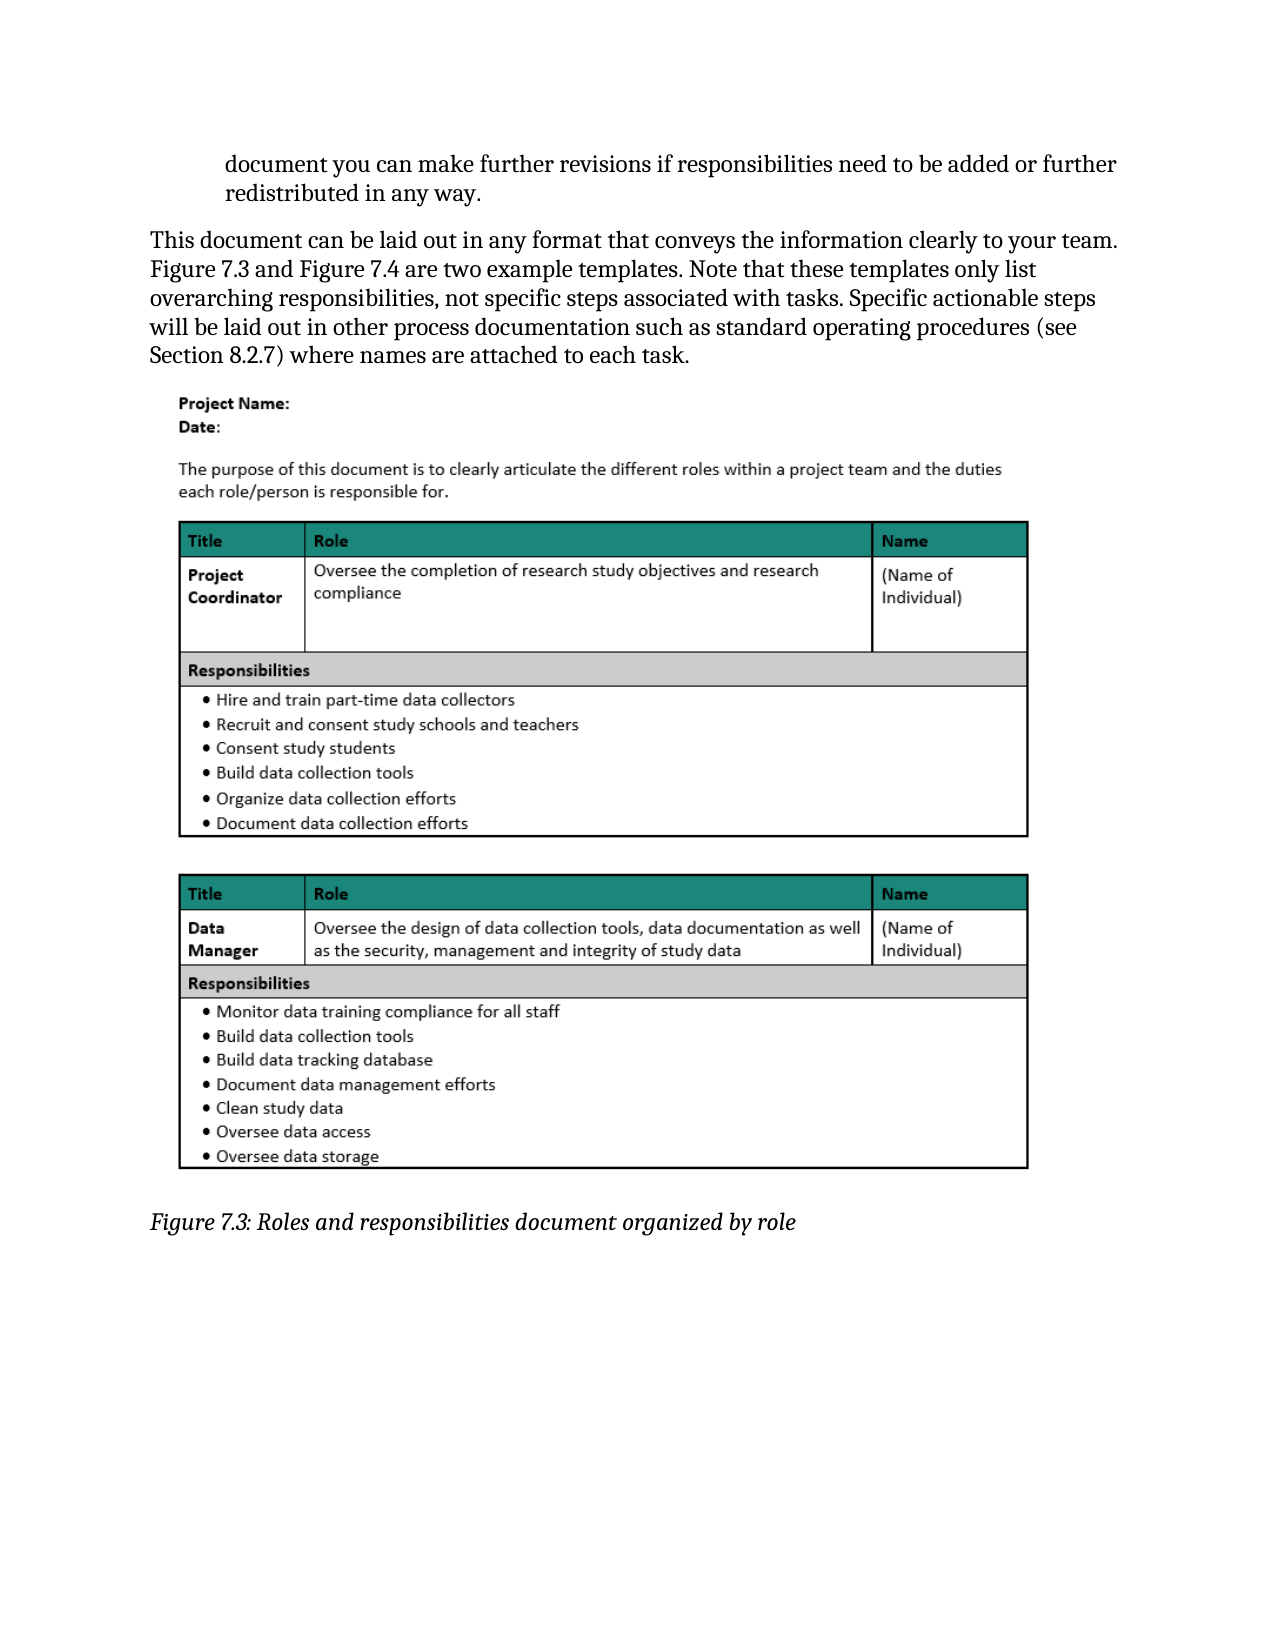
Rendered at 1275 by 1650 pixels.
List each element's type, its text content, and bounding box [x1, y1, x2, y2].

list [175, 150, 1125, 207]
text Figure 7.3: Roles and responsibilities document organized by role [150, 1208, 1125, 1237]
text This document can be laid out in any format that conveys the information clearly to your team. Figure 7.3 and Figure 7.4 are two example templates. Note that these templates only list overarching responsibilities, not specific steps associated with tasks. Specific actionable steps will be laid out in other process documentation such as standard operating procedures (see Section 8.2.7) where names are attached to each task. [150, 226, 1125, 370]
picture [168, 388, 1044, 1188]
